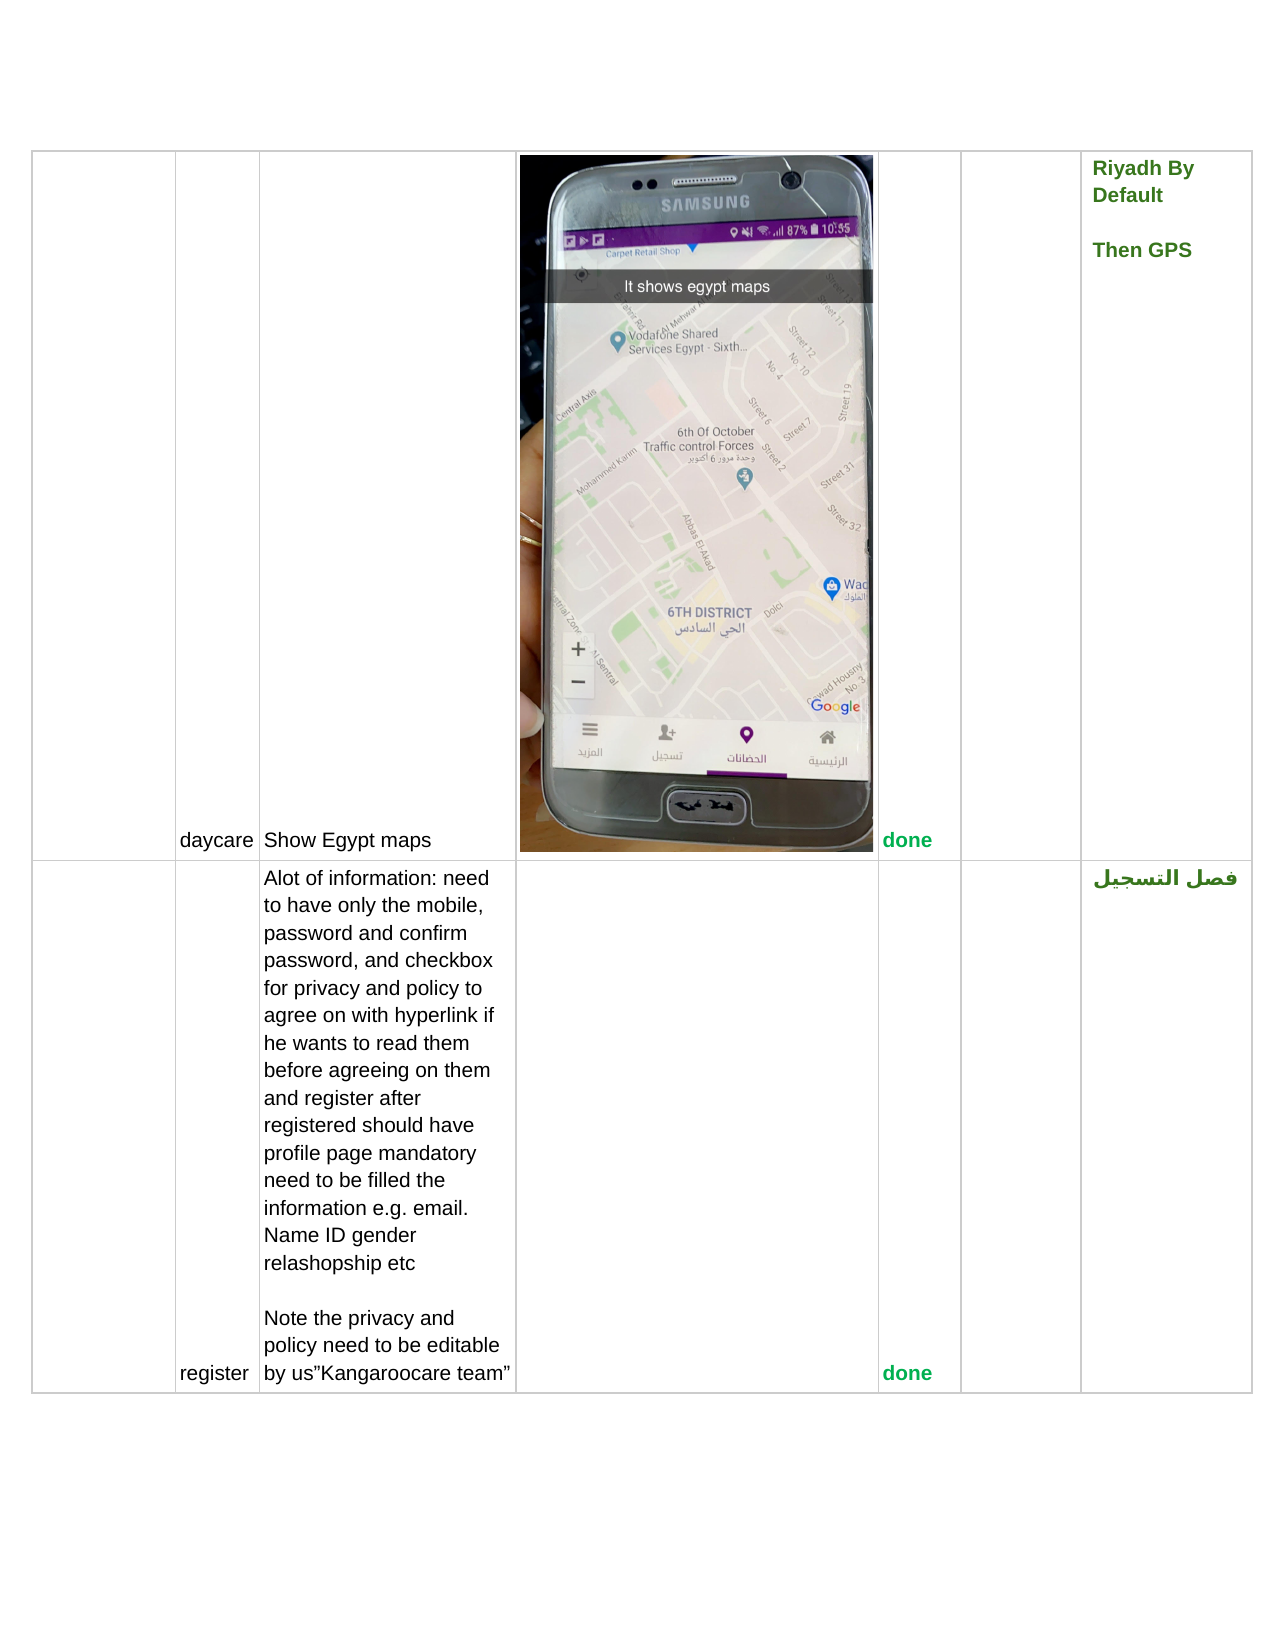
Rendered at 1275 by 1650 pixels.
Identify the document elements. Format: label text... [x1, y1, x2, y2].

table_cell [517, 861, 878, 1392]
table_cell [962, 861, 1080, 1392]
table_cell Alot of information: need to have only the mobile, password and confirm password, and checkbox for privacy and policy to agree on with hyperlink if he wants to read them before agreeing on them and register after registered should have profile page mandatory need to be filled the information e.g. email. Name ID gender relashopship etc Note the privacy and policy need to be editable by us”Kangaroocare team” [260, 861, 515, 1392]
table_cell done [879, 152, 960, 859]
picture [520, 155, 874, 852]
table_cell [517, 152, 878, 859]
table_cell فصل التسجيل [1082, 861, 1251, 1392]
table_cell done [879, 861, 960, 1392]
table_cell [33, 861, 175, 1392]
table_cell daycare [176, 152, 259, 859]
table_cell [962, 152, 1080, 859]
table_cell Riyadh By Default Then GPS [1082, 152, 1251, 859]
table_cell Show Egypt maps [260, 152, 515, 859]
table_cell register [176, 861, 259, 1392]
table_cell [33, 152, 175, 859]
